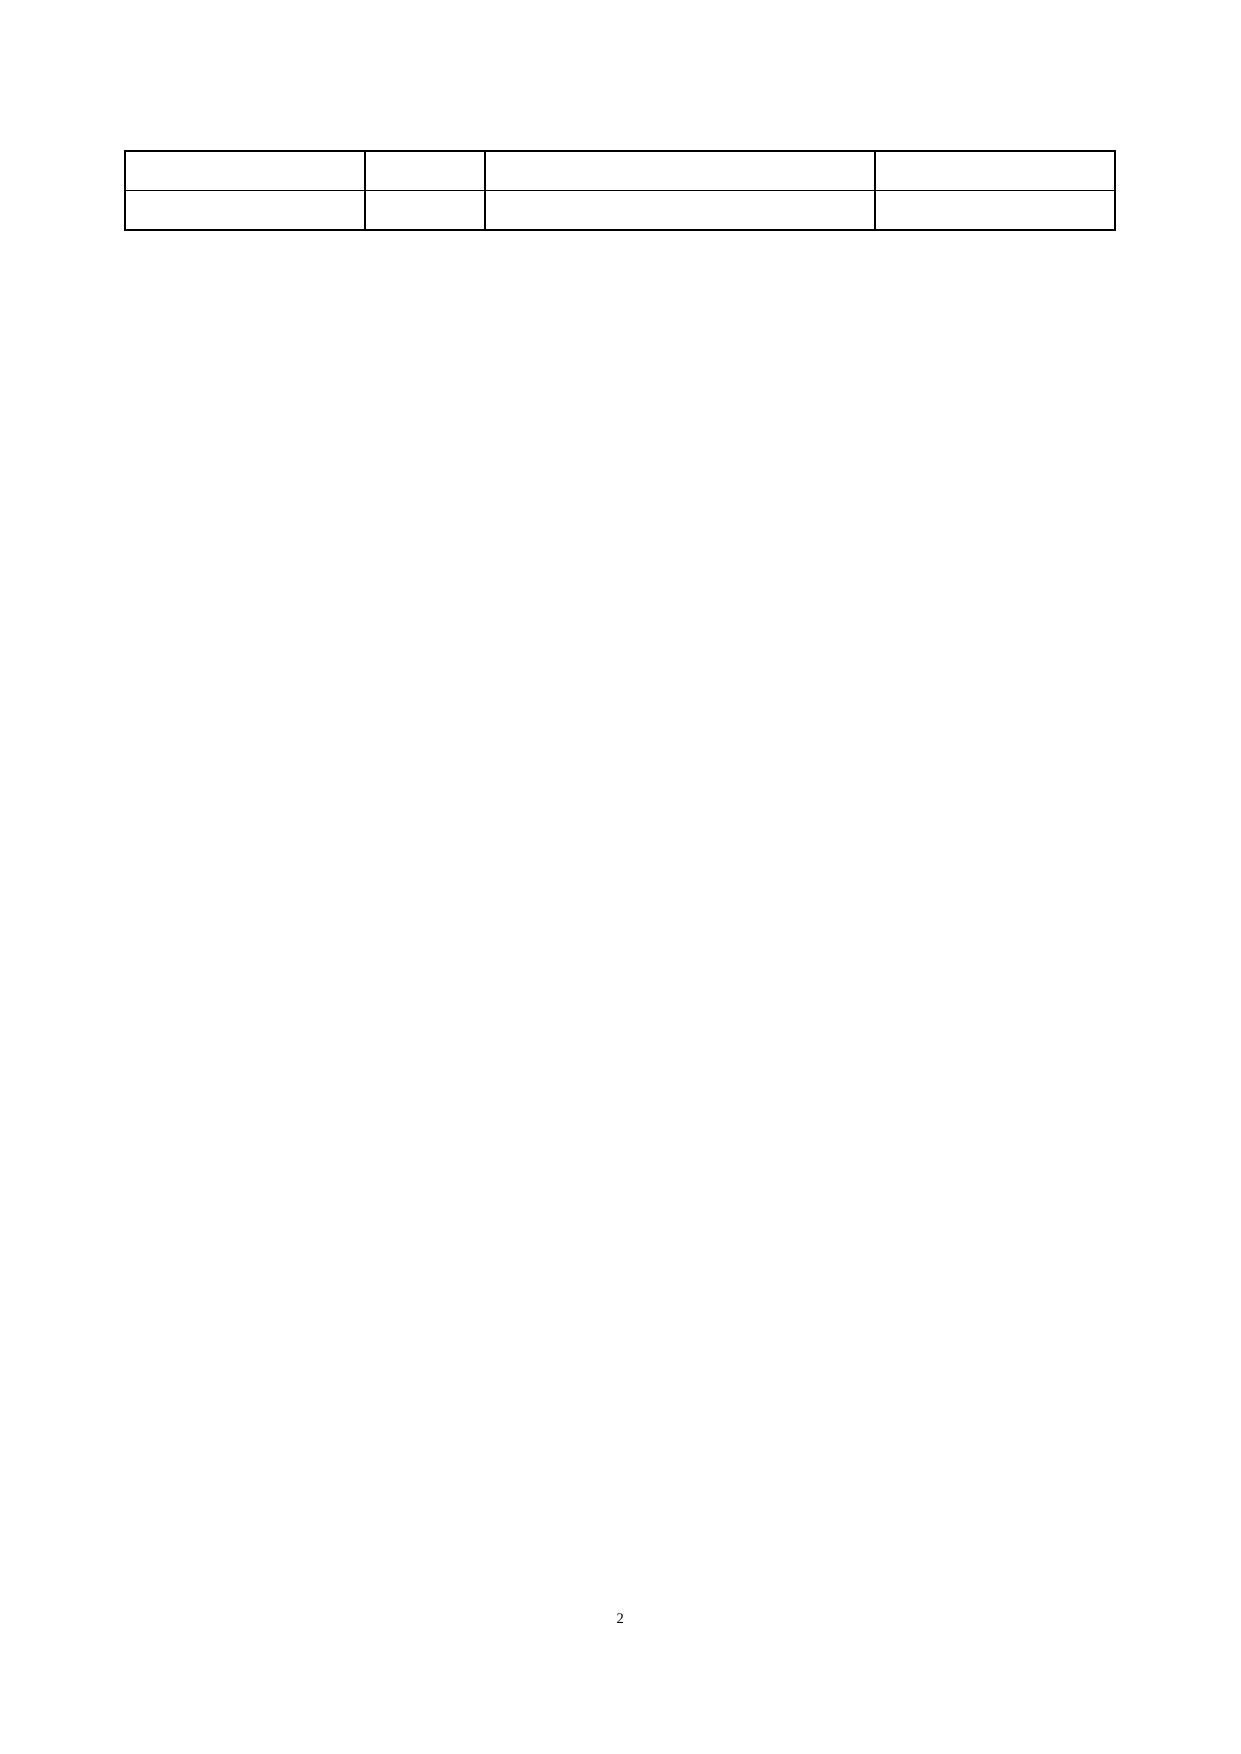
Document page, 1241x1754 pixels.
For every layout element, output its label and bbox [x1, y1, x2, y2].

table_cell [486, 191, 874, 229]
table_cell [876, 152, 1114, 190]
table_cell [366, 191, 484, 229]
table_cell [126, 191, 364, 229]
table_cell [366, 152, 484, 190]
table_cell [126, 152, 364, 190]
table_cell [486, 152, 874, 190]
table_cell [876, 191, 1114, 229]
